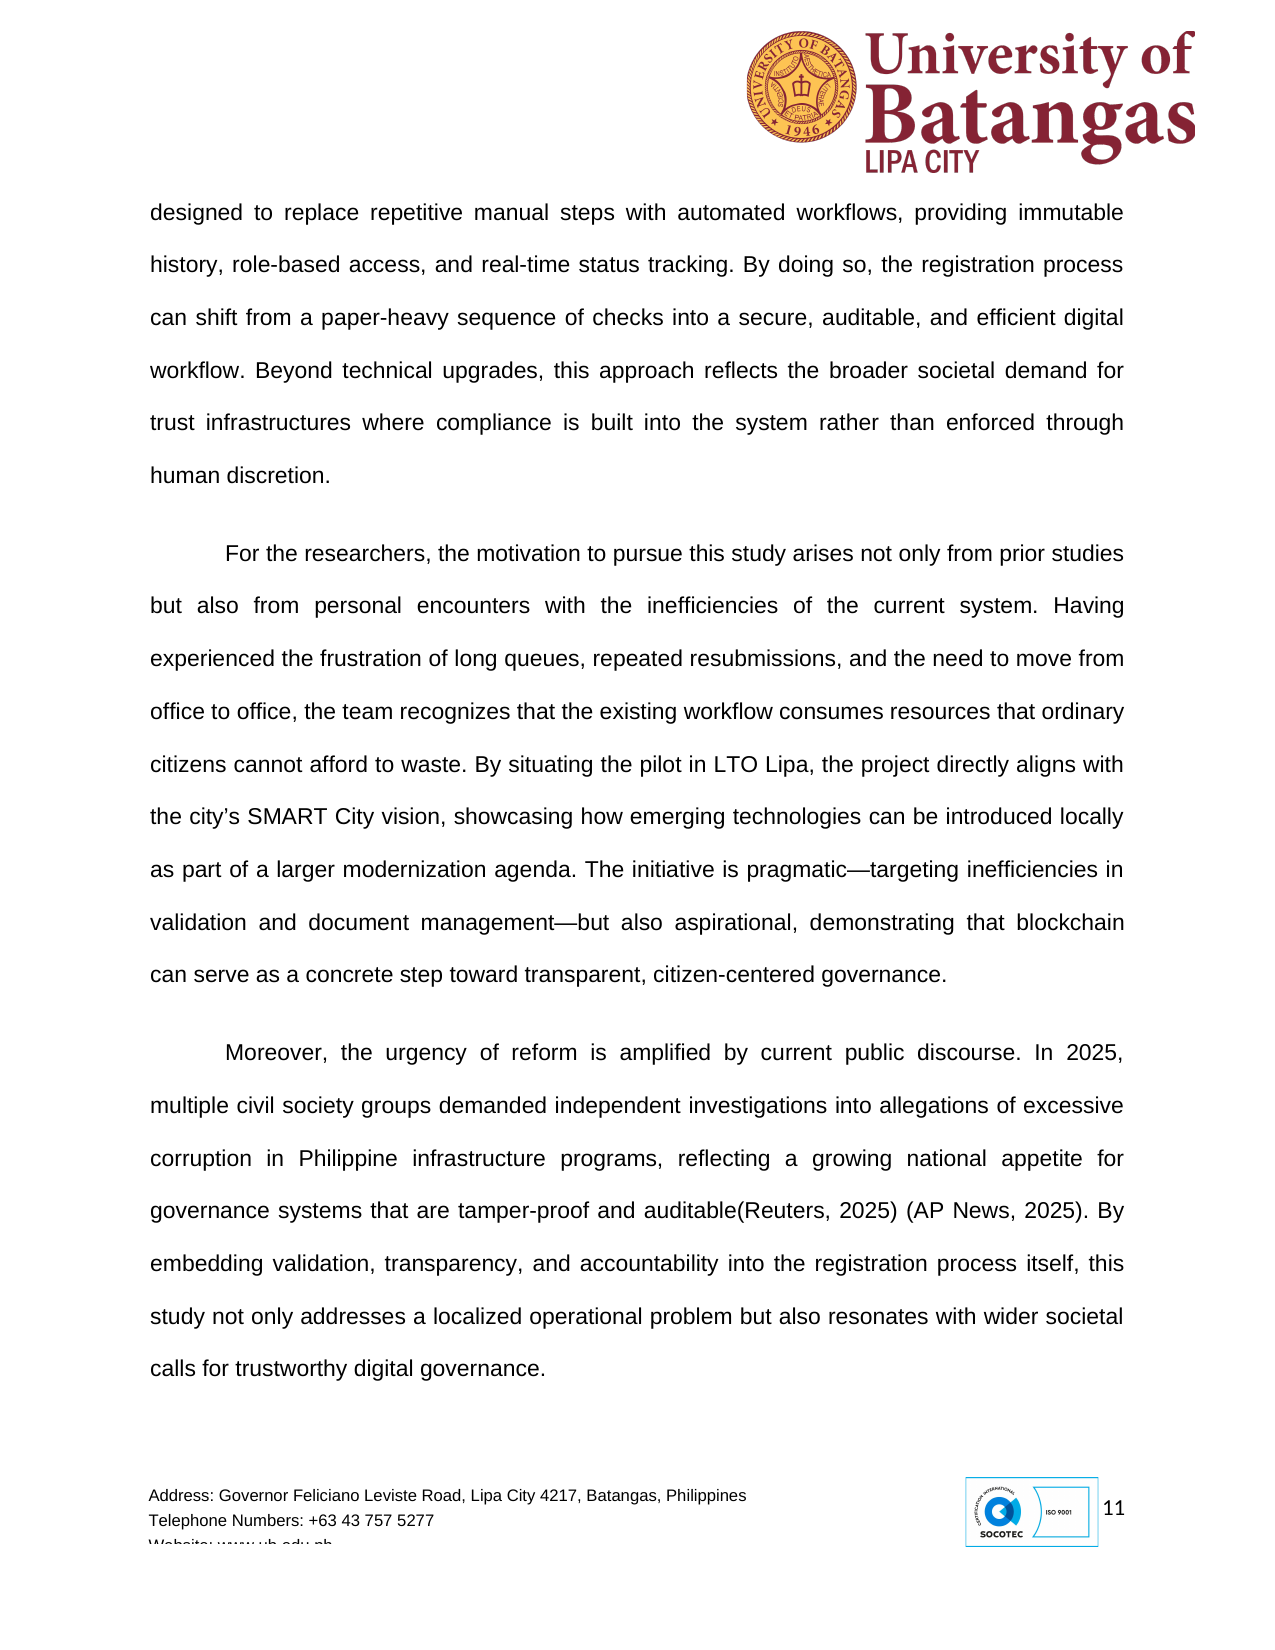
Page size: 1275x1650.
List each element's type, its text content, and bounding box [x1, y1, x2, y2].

text Moreover, the urgency of reform is amplified by current public discourse. In 2025, multiple civil society groups demanded independent investigations into allegations of excessive corruption in Philippine infrastructure programs, reflecting a growing national appetite for governance systems that are tamper-proof and auditable(Reuters, 2025) (AP News, 2025). By embedding validation, transparency, and accountability into the registration process itself, this study not only addresses a localized operational problem but also resonates with wider societal calls for trustworthy digital governance. [150, 1039, 1125, 1382]
picture [965, 1479, 1099, 1545]
text For the researchers, the motivation to pursue this study arises not only from prior studies but also from personal encounters with the inefficiencies of the current system. Having experienced the frustration of long queues, repeated resubmissions, and the need to move from office to office, the team recognizes that the existing workflow consumes resources that ordinary citizens cannot afford to waste. By situating the pilot in LTO Lipa, the project directly aligns with the city’s SMART City vision, showcasing how emerging technologies can be introduced locally as part of a larger modernization agenda. The initiative is pragmatic—targeting inefficiencies in validation and document management—but also aspirational, demonstrating that blockchain can serve as a concrete step toward transparent, citizen-centered governance. [150, 540, 1125, 988]
picture [746, 31, 1195, 173]
